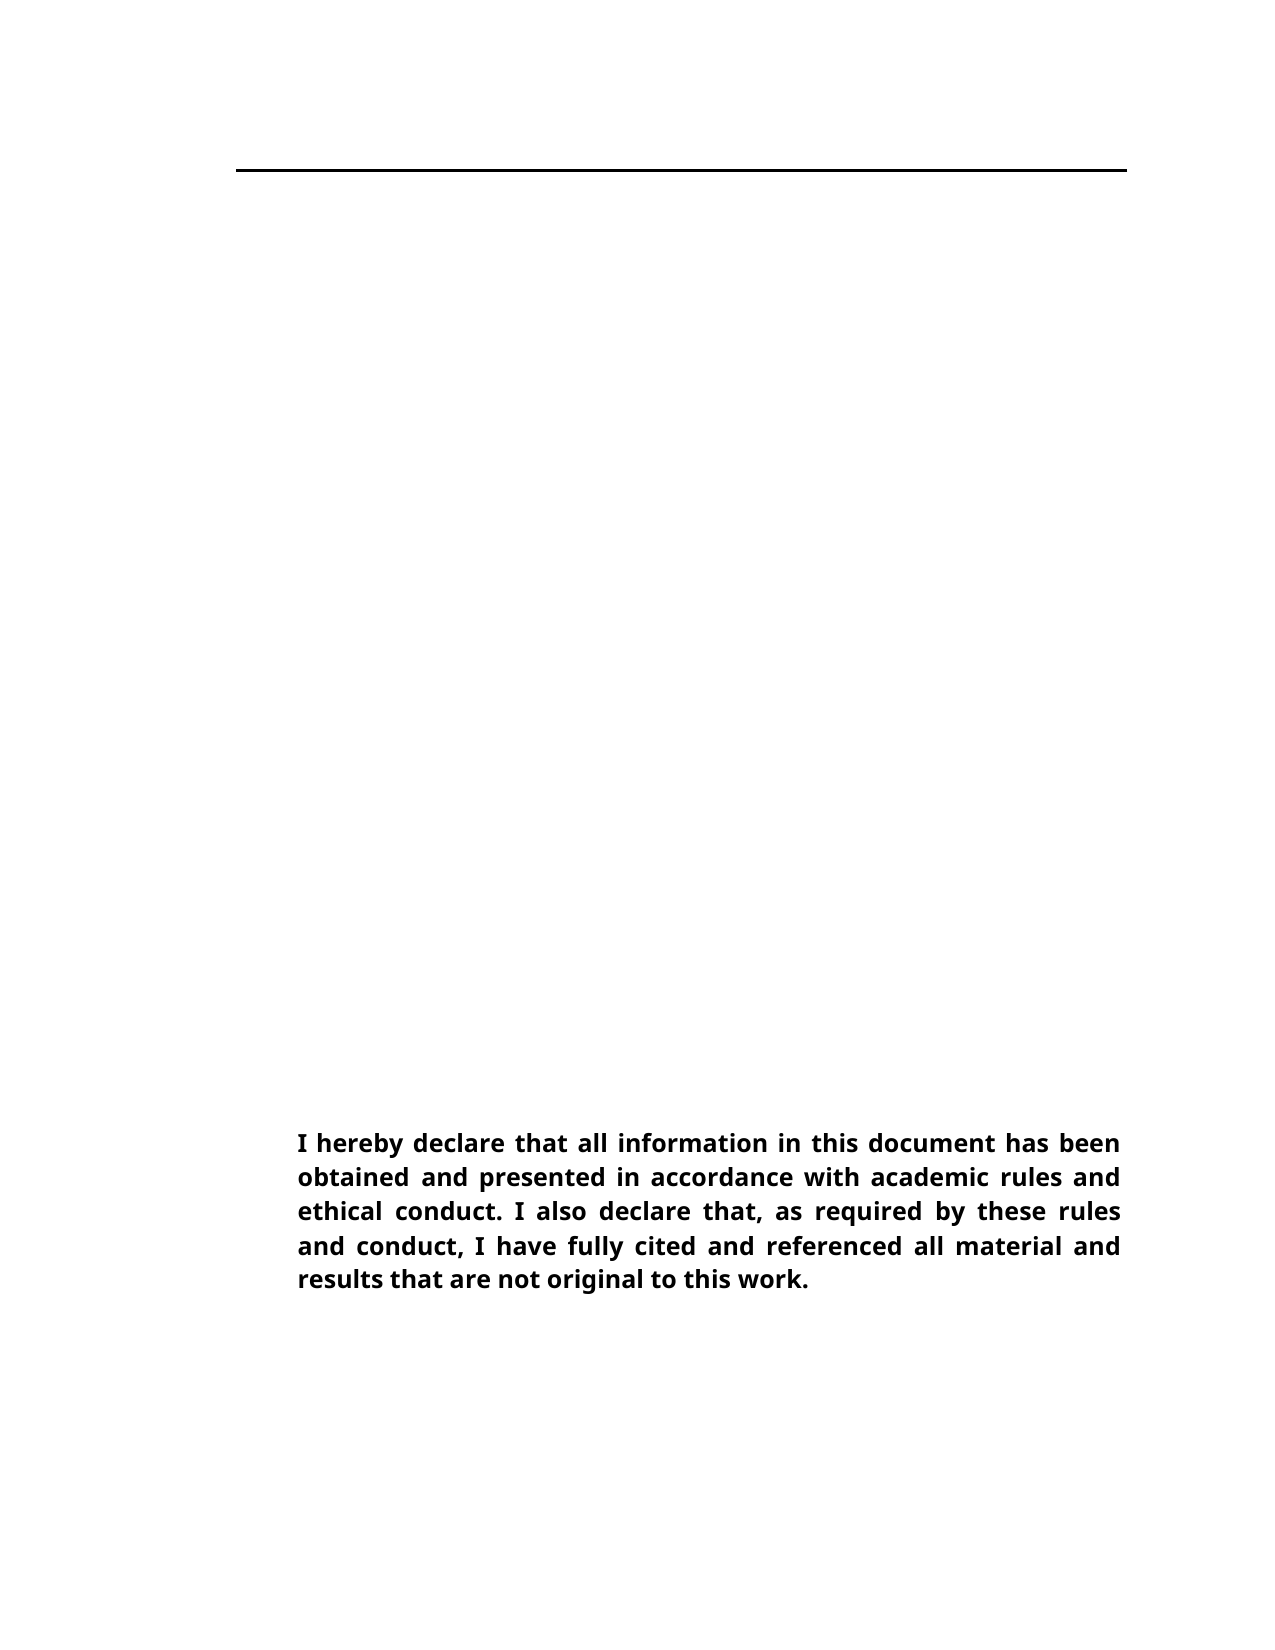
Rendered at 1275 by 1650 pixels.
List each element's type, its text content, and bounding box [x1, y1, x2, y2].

text I hereby declare that all information in this document has been obtained and presented in accordance with academic rules and ethical conduct. I also declare that, as required by these rules and conduct, I have fully cited and referenced all material and results that are not original to this work. [297, 1126, 1121, 1296]
